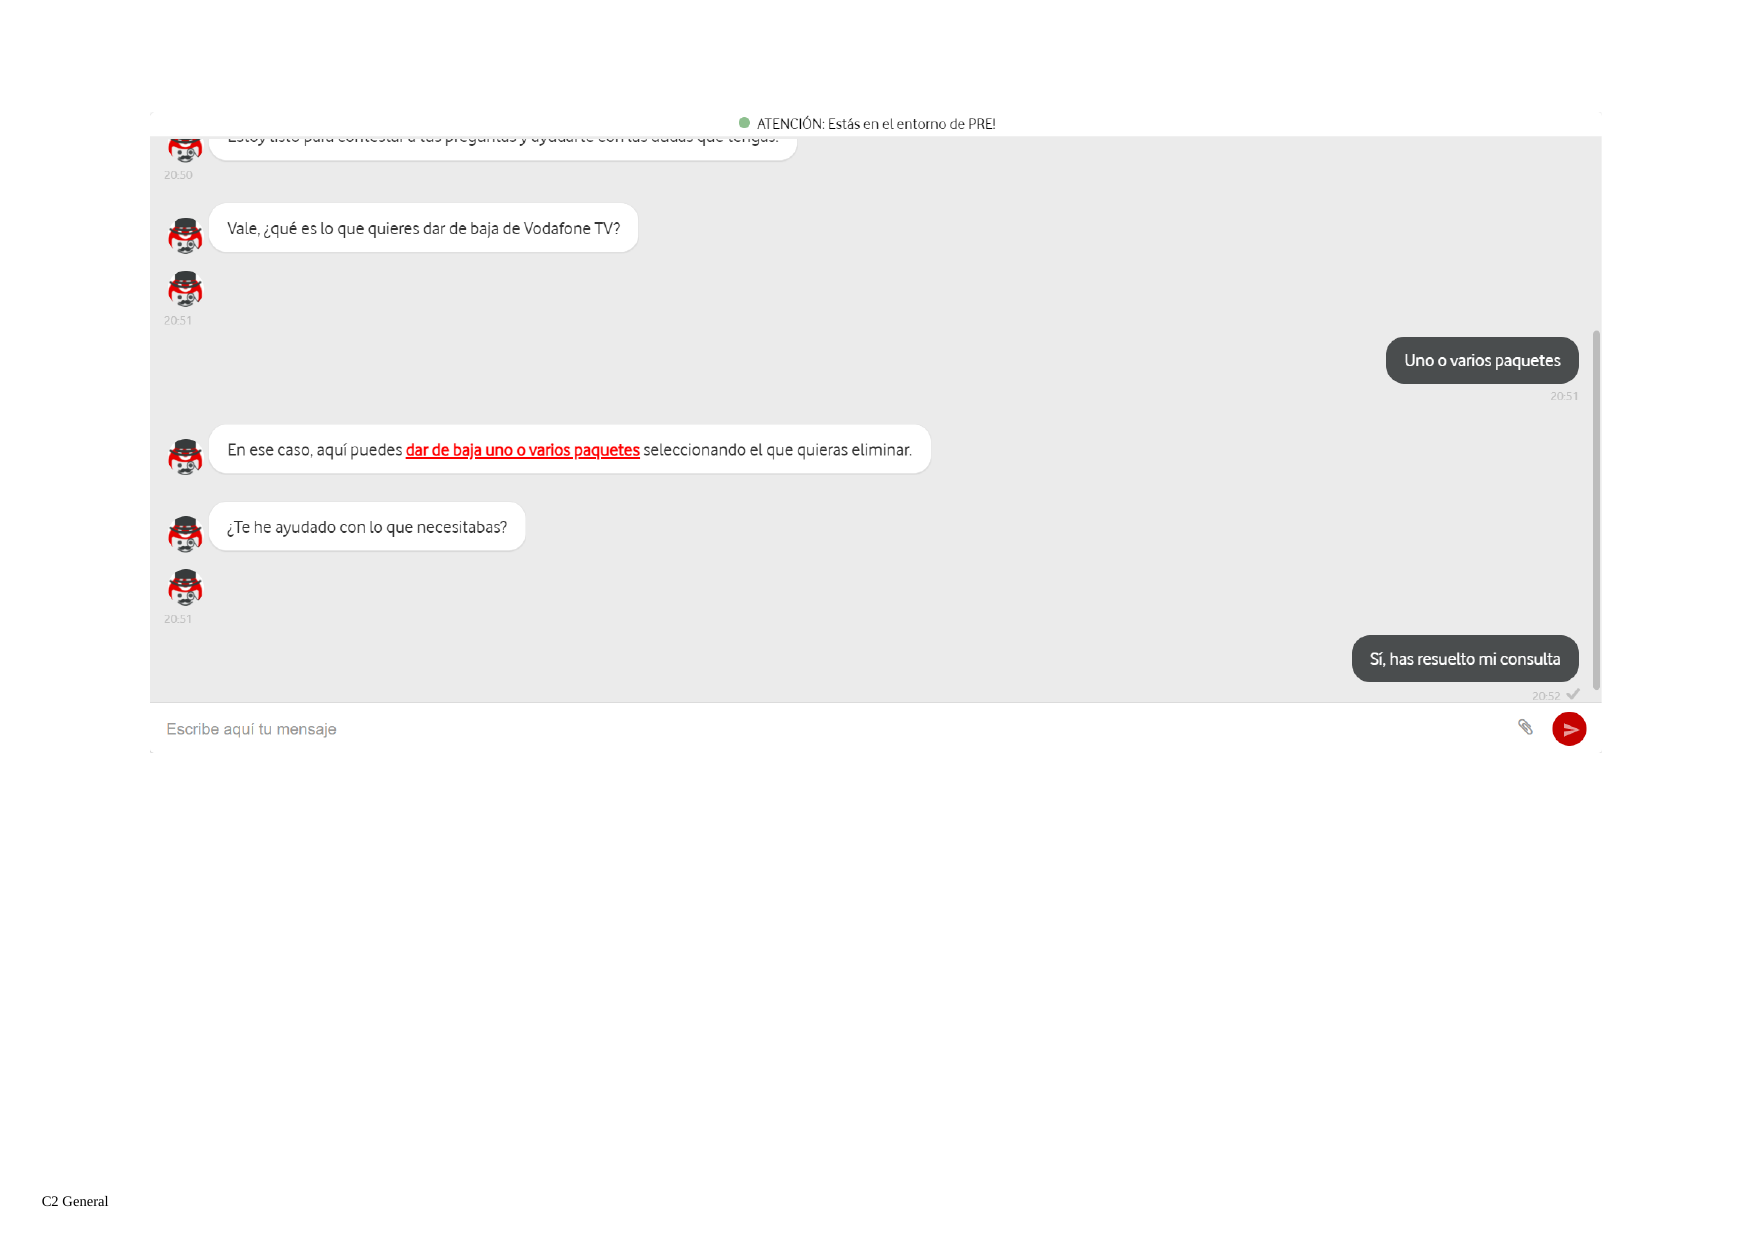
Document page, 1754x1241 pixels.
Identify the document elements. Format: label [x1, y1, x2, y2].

picture [150, 112, 1602, 753]
